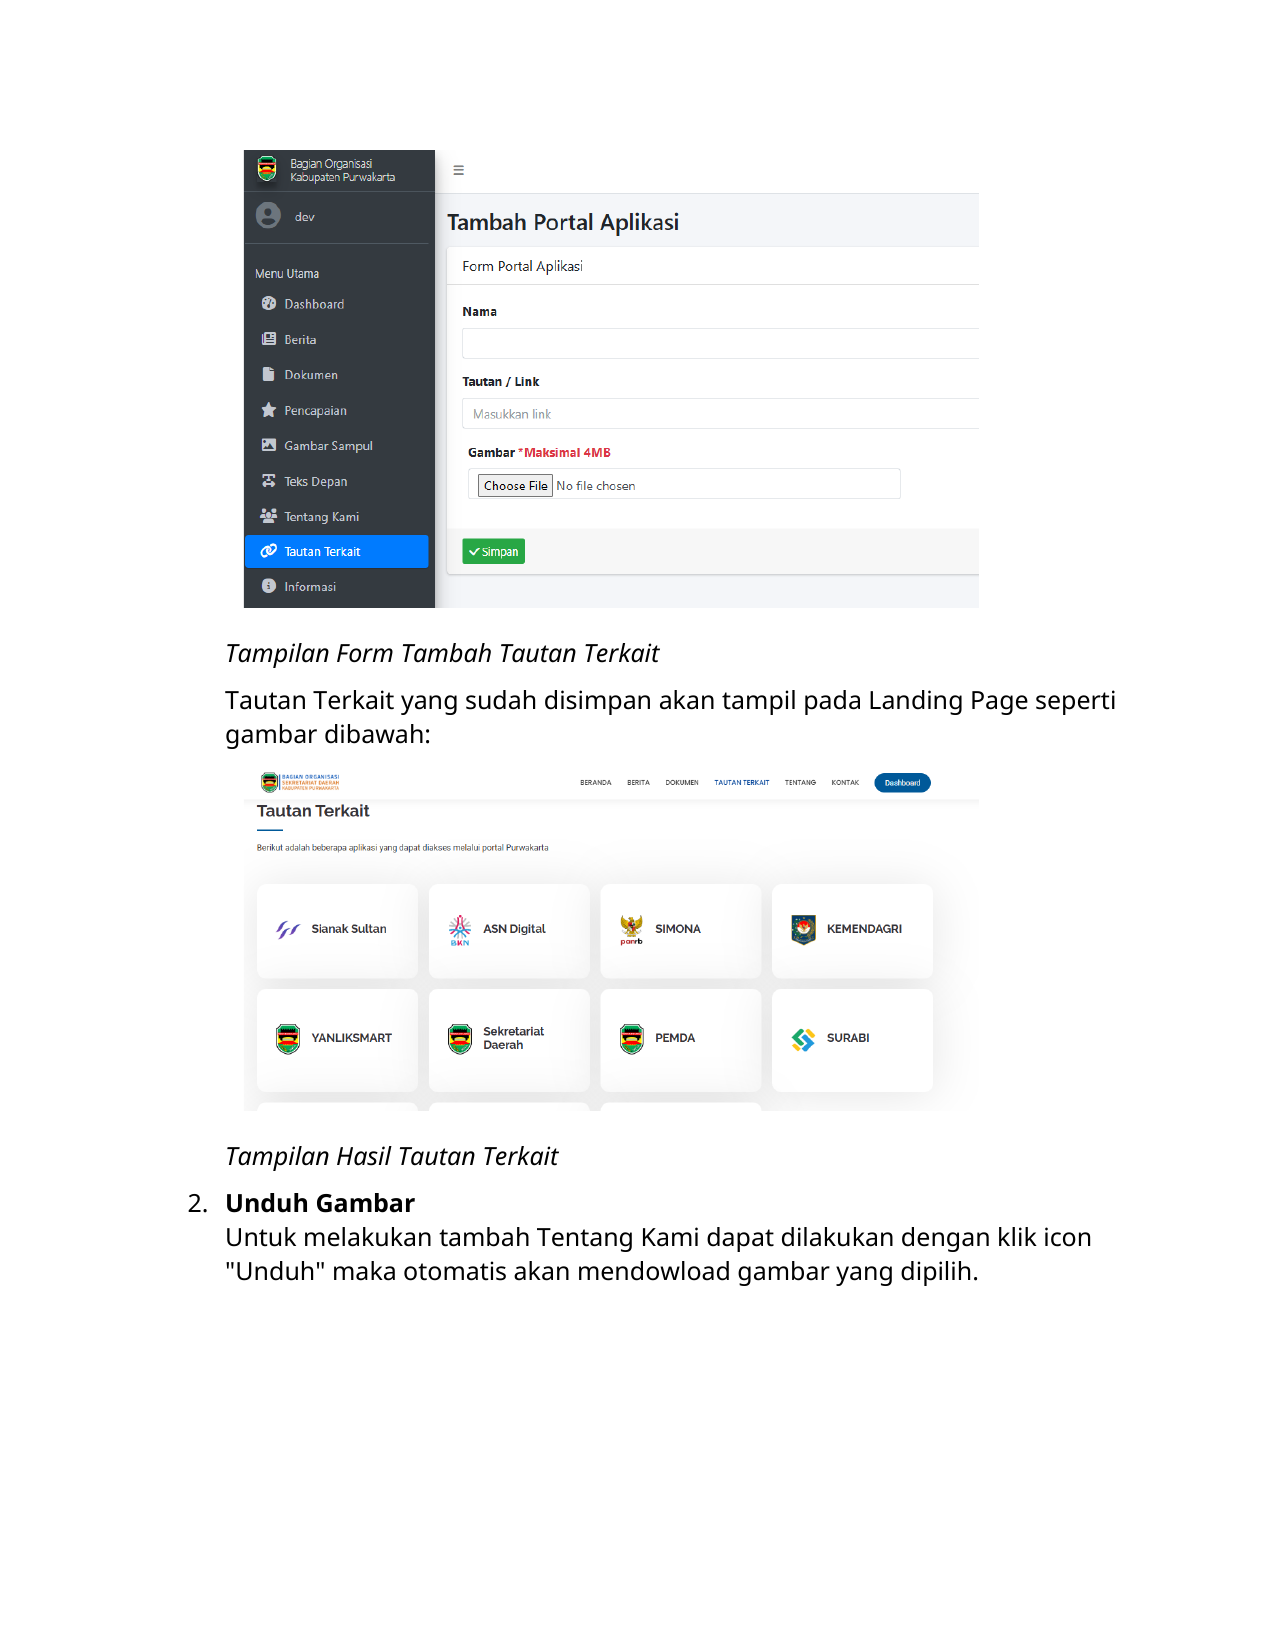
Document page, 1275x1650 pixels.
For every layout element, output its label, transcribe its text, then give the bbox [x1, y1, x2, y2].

list Tautan Terkait yang sudah disimpan akan tampil pada Landing Page seperti gambar dibawah: [187, 682, 1125, 751]
list Tampilan Hasil Tautan Terkait [187, 1139, 1125, 1173]
list Tampilan Form Tambah Tautan Terkait [187, 636, 1125, 670]
picture [243, 771, 979, 1111]
list Unduh Gambar Untuk melakukan tambah Tentang Kami dapat dilakukan dengan klik icon "Unduh" maka otomatis akan mendowload gambar yang dipilih. [187, 1186, 1125, 1288]
picture [243, 150, 979, 608]
